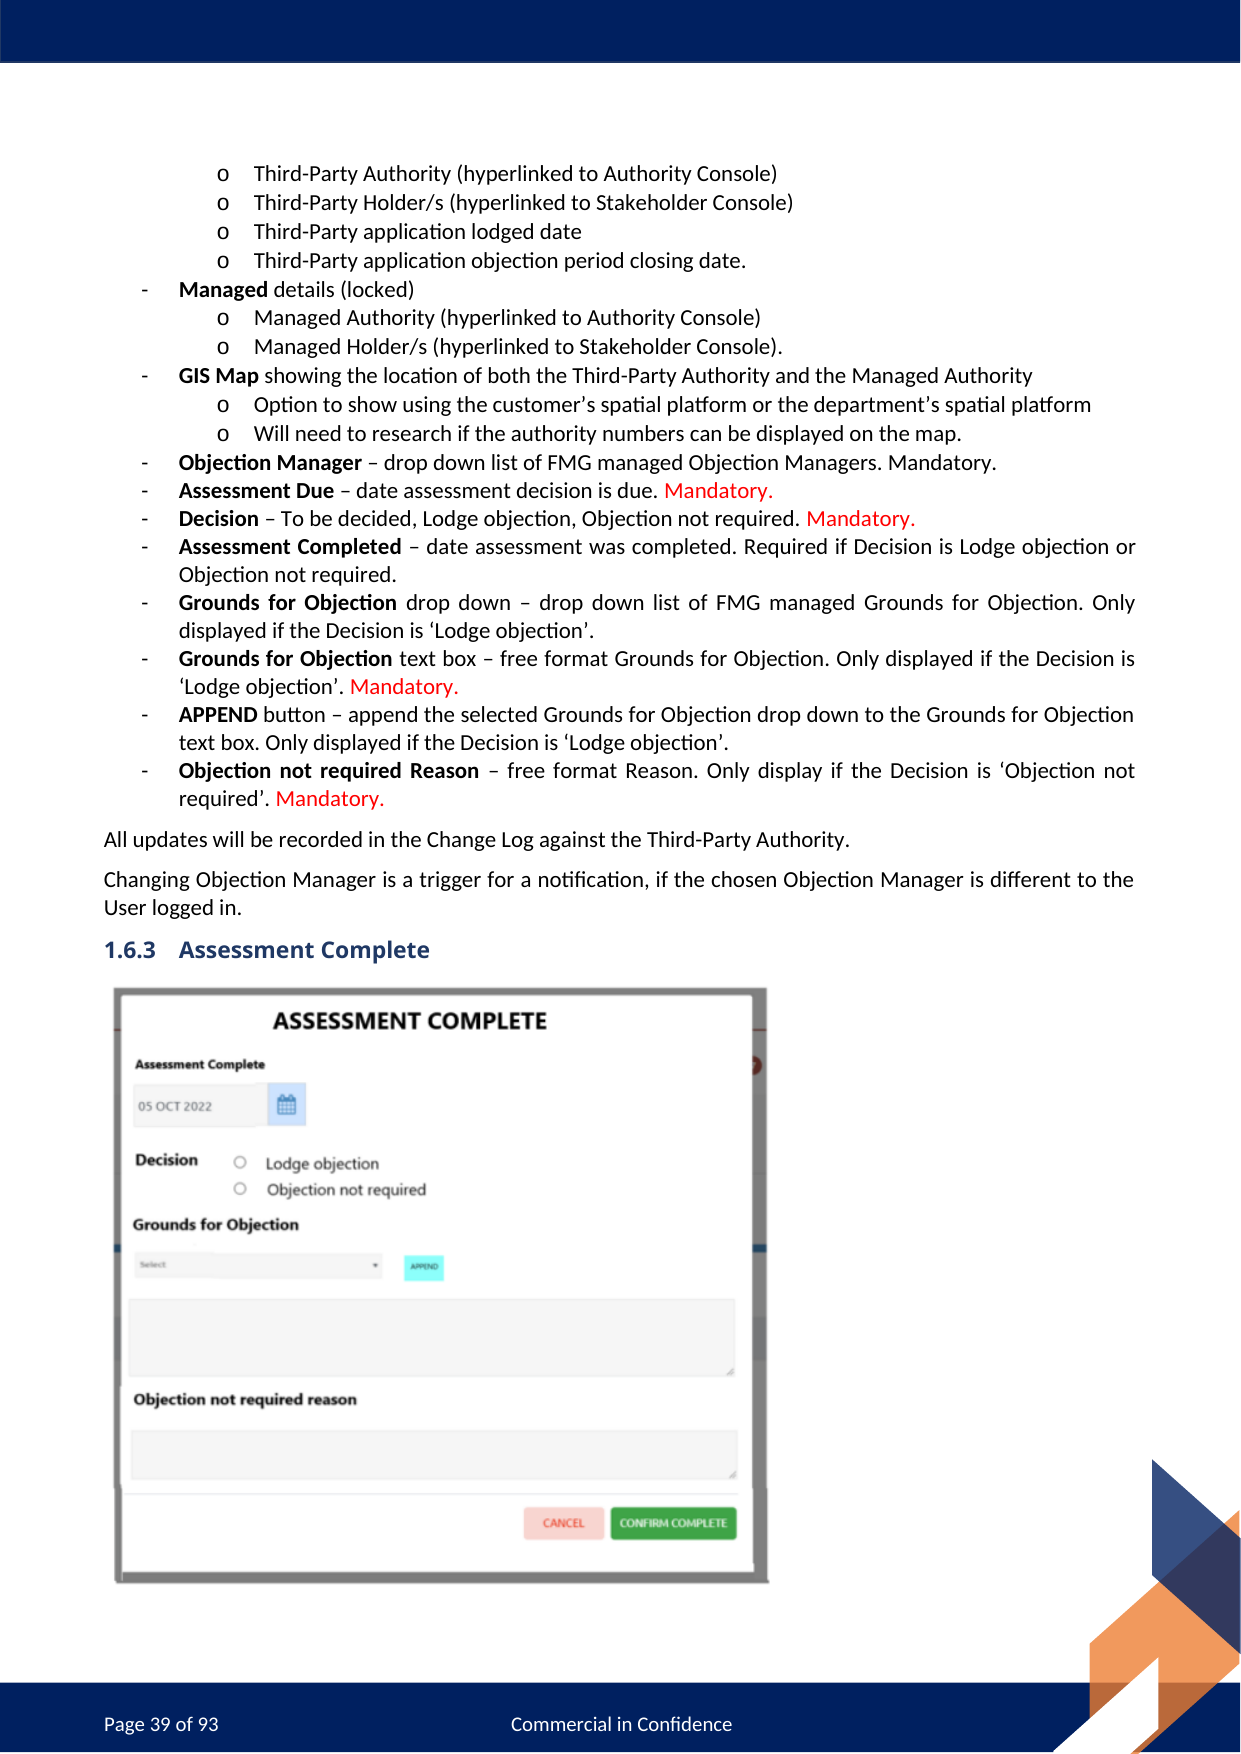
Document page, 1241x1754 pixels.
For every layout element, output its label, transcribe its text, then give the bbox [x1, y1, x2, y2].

picture [108, 977, 775, 1596]
list Third-Party Holder/s (hyperlinked to Stakeholder Console) [216, 188, 1137, 217]
list Managed Holder/s (hyperlinked to Stakeholder Console). [216, 332, 1137, 362]
list Grounds for Objection text box – free format Grounds for Objection. Only displayed if the Decision is ‘Lodge objection’. Mandatory. [141, 644, 1137, 700]
list Third-Party application objection period closing date. [216, 246, 1137, 275]
list Will need to research if the authority numbers can be displayed on the map. [216, 419, 1137, 448]
list Managed Authority (hyperlinked to Authority Console) [216, 303, 1137, 332]
list Objection Manager – drop down list of FMG managed Objection Managers. Mandatory. [141, 448, 1137, 476]
text All updates will be recorded in the Change Log against the Third-Party Authority. [103, 825, 1137, 853]
list Managed details (locked) [141, 275, 1137, 303]
text Changing Objection Manager is a trigger for a notification, if the chosen Objection Manager is different to the User logged in. [103, 865, 1137, 921]
list APPEND button – append the selected Grounds for Objection drop down to the Grounds for Objection text box. Only displayed if the Decision is ‘Lodge objection’. [141, 700, 1137, 756]
subtitle Assessment Complete [103, 934, 1137, 965]
list Third-Party Authority (hyperlinked to Authority Console) [216, 159, 1137, 188]
list Assessment Due – date assessment decision is due. Mandatory. [141, 476, 1137, 504]
list Third-Party application lodged date [216, 217, 1137, 246]
list Option to show using the customer’s spatial platform or the department’s spatial platform [216, 390, 1137, 419]
list Assessment Completed – date assessment was completed. Required if Decision is Lodge objection or Objection not required. [141, 532, 1137, 588]
list Objection not required Reason – free format Reason. Only display if the Decision is ‘Objection not required’. Mandatory. [141, 756, 1137, 812]
list Grounds for Objection drop down – drop down list of FMG managed Grounds for Objection. Only displayed if the Decision is ‘Lodge objection’. [141, 588, 1137, 644]
list Decision – To be decided, Lodge objection, Objection not required. Mandatory. [141, 504, 1137, 532]
list GIS Map showing the location of both the Third-Party Authority and the Managed Authority [141, 362, 1137, 390]
